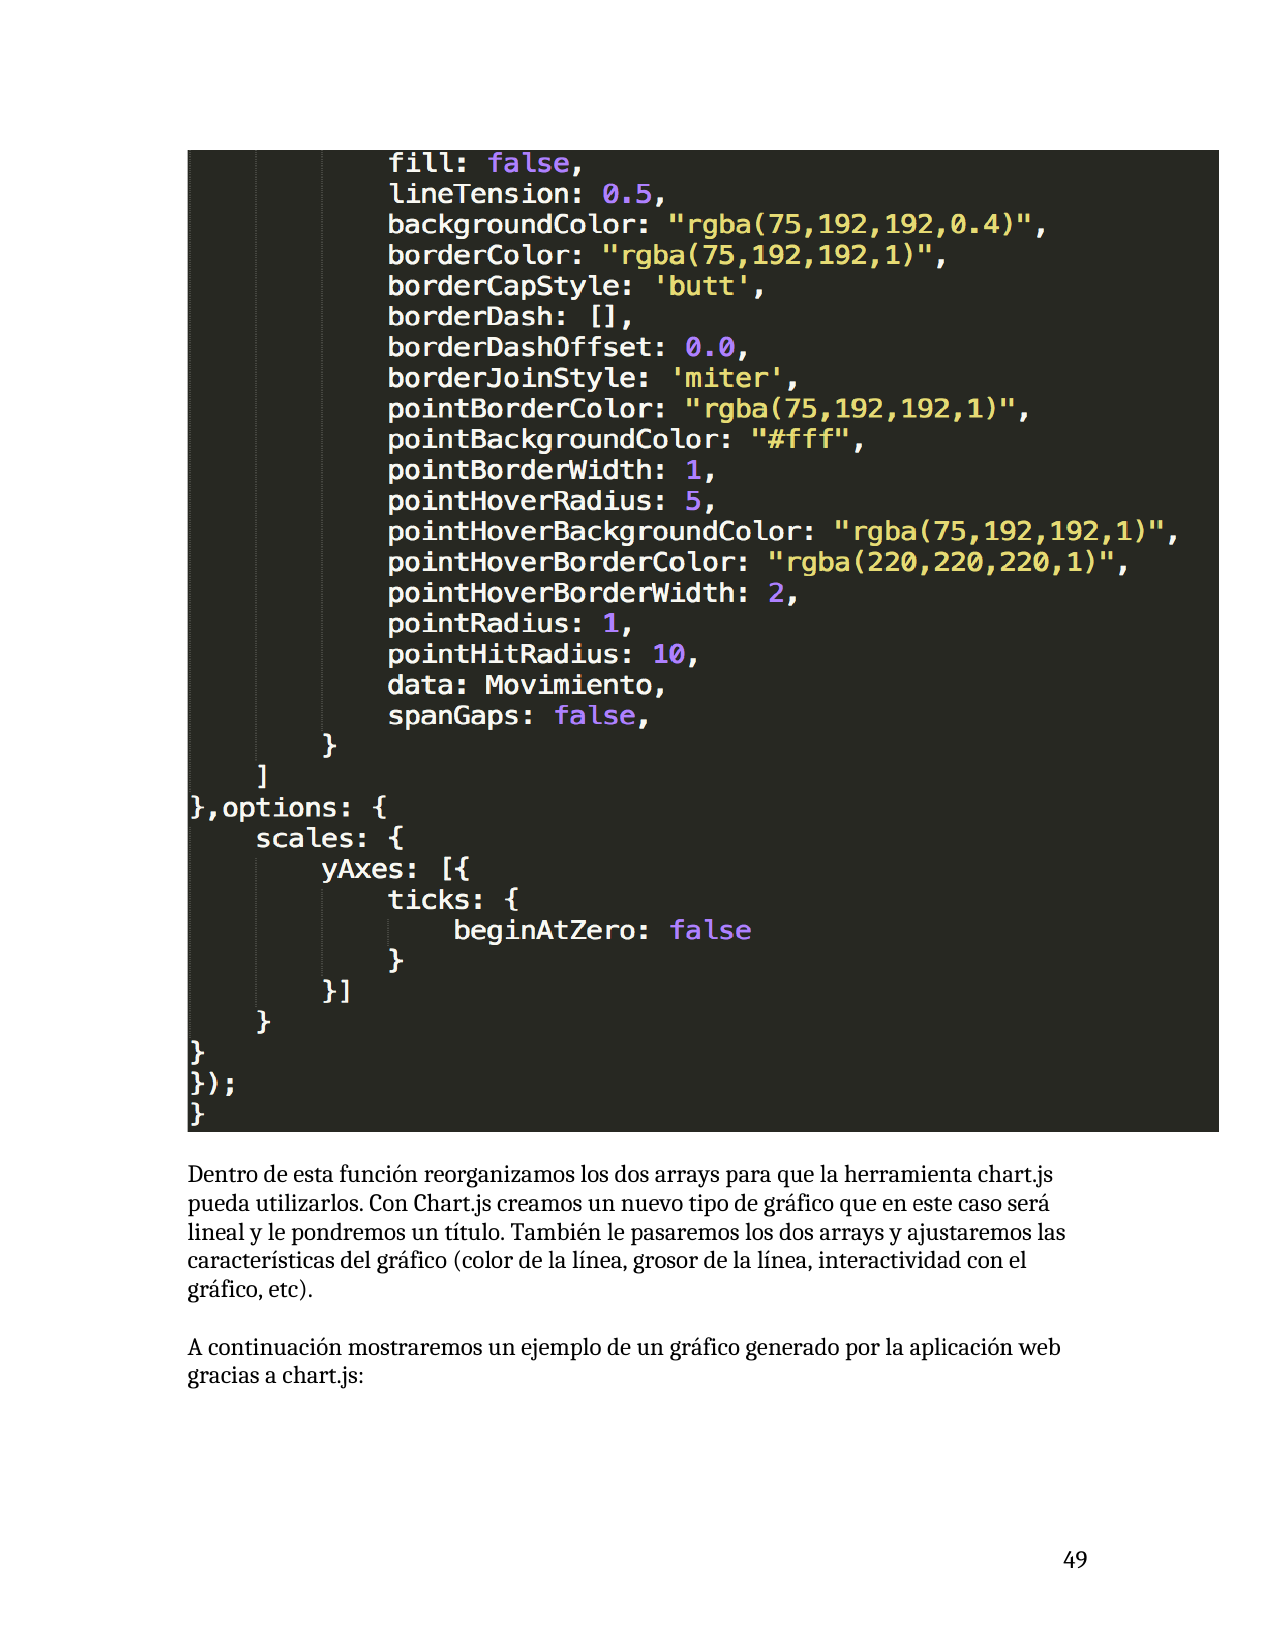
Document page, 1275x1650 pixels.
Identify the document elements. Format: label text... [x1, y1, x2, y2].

picture [187, 150, 1219, 1132]
text A continuación mostraremos un ejemplo de un gráfico generado por la aplicación web gracias a chart.js: [187, 1333, 1087, 1390]
text Dentro de esta función reorganizamos los dos arrays para que la herramienta chart.js pueda utilizarlos. Con Chart.js creamos un nuevo tipo de gráfico que en este caso será lineal y le pondremos un título. También le pasaremos los dos arrays y ajustaremos las características del gráfico (color de la línea, grosor de la línea, interactividad con el gráfico, etc). [187, 1160, 1087, 1304]
